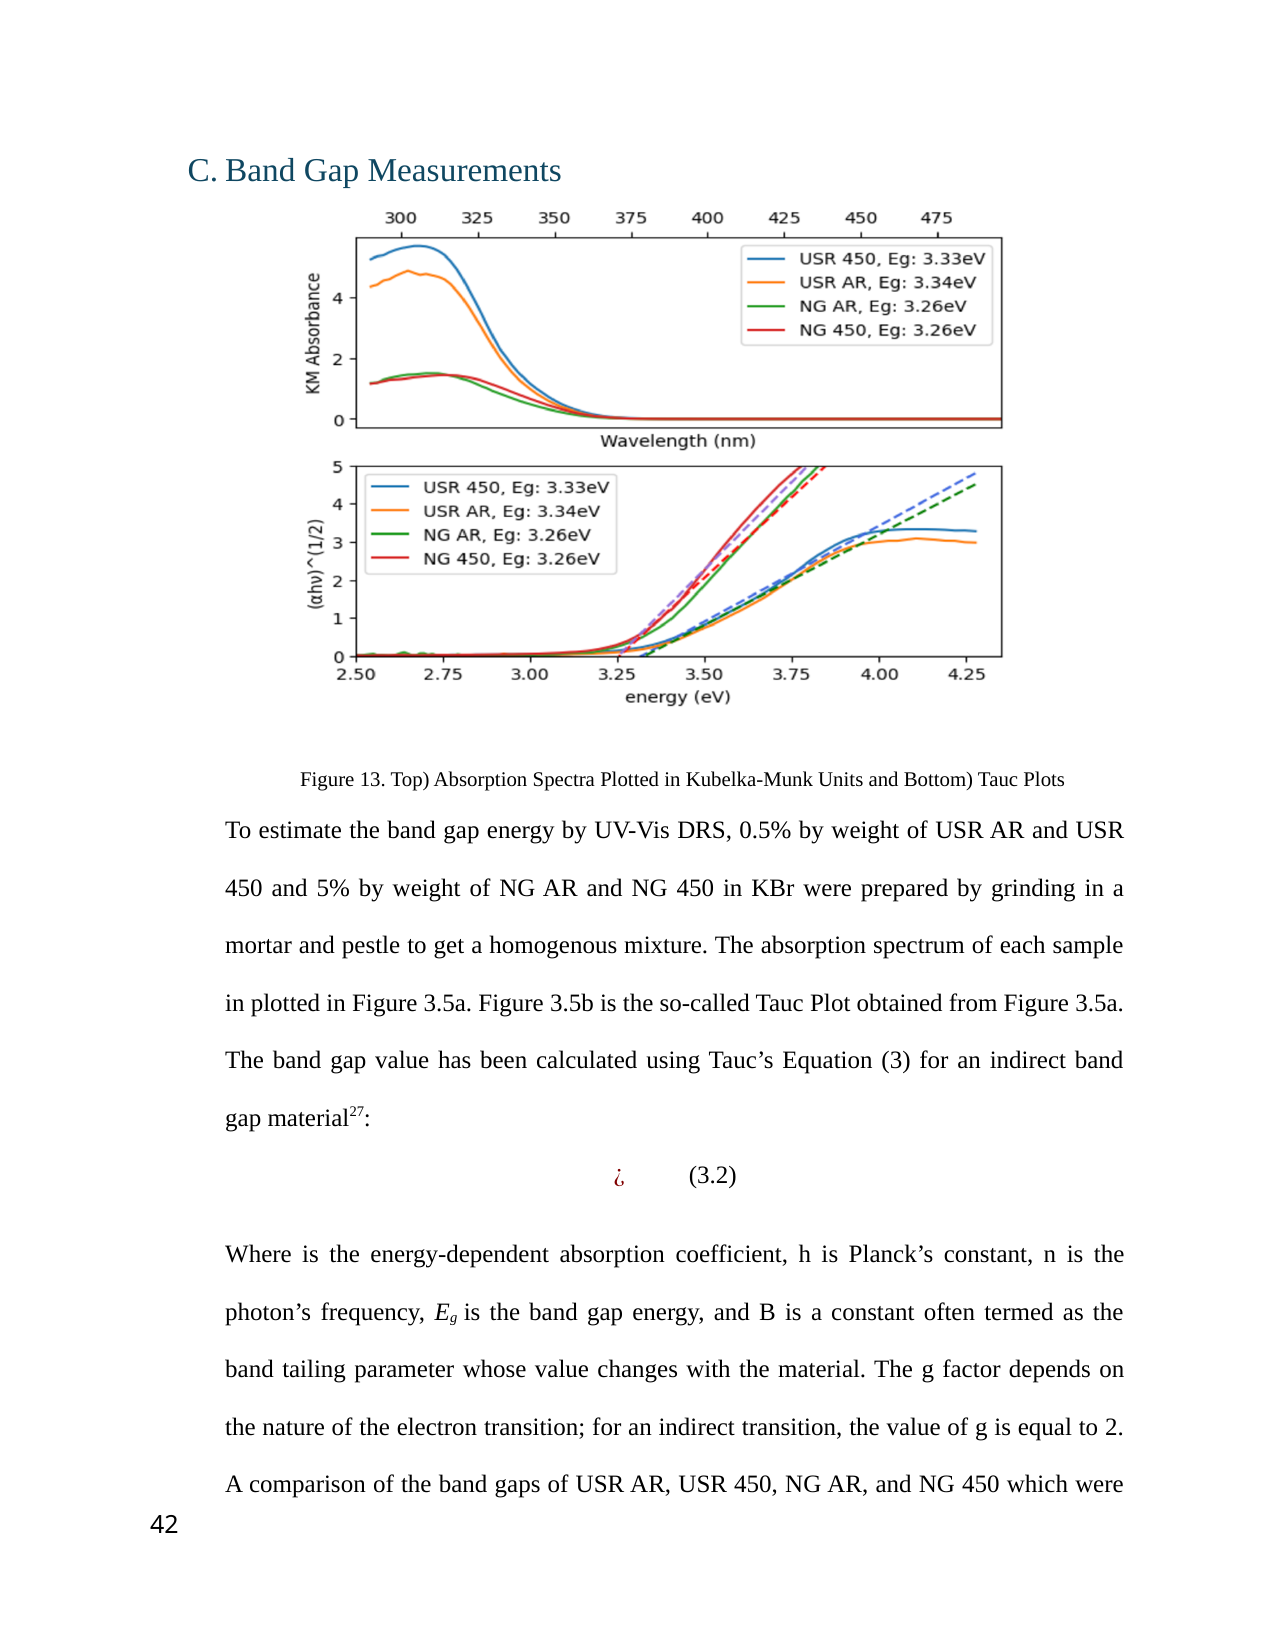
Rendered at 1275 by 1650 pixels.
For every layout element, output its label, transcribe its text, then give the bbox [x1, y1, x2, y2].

list (3.2) [225, 1160, 1125, 1194]
list Figure 13. Top) Absorption Spectra Plotted in Kubelka-Munk Units and Bottom) Tauc Plots [225, 767, 1125, 791]
list To estimate the band gap energy by UV-Vis DRS, 0.5% by weight of USR AR and USR 450 and 5% by weight of NG AR and NG 450 in KBr were prepared by grinding in a mortar and pestle to get a homogenous mixture. The absorption spectrum of each sample in plotted in Figure 3.5a. Figure 3.5b is the so-called Tauc Plot obtained from Figure 3.5a. The band gap value has been calculated using Tauc’s Equation (3) for an indirect band gap material27: [225, 815, 1125, 1131]
subtitle Band Gap Measurements [187, 150, 1125, 188]
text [225, 1239, 1125, 1498]
picture [285, 196, 1028, 717]
